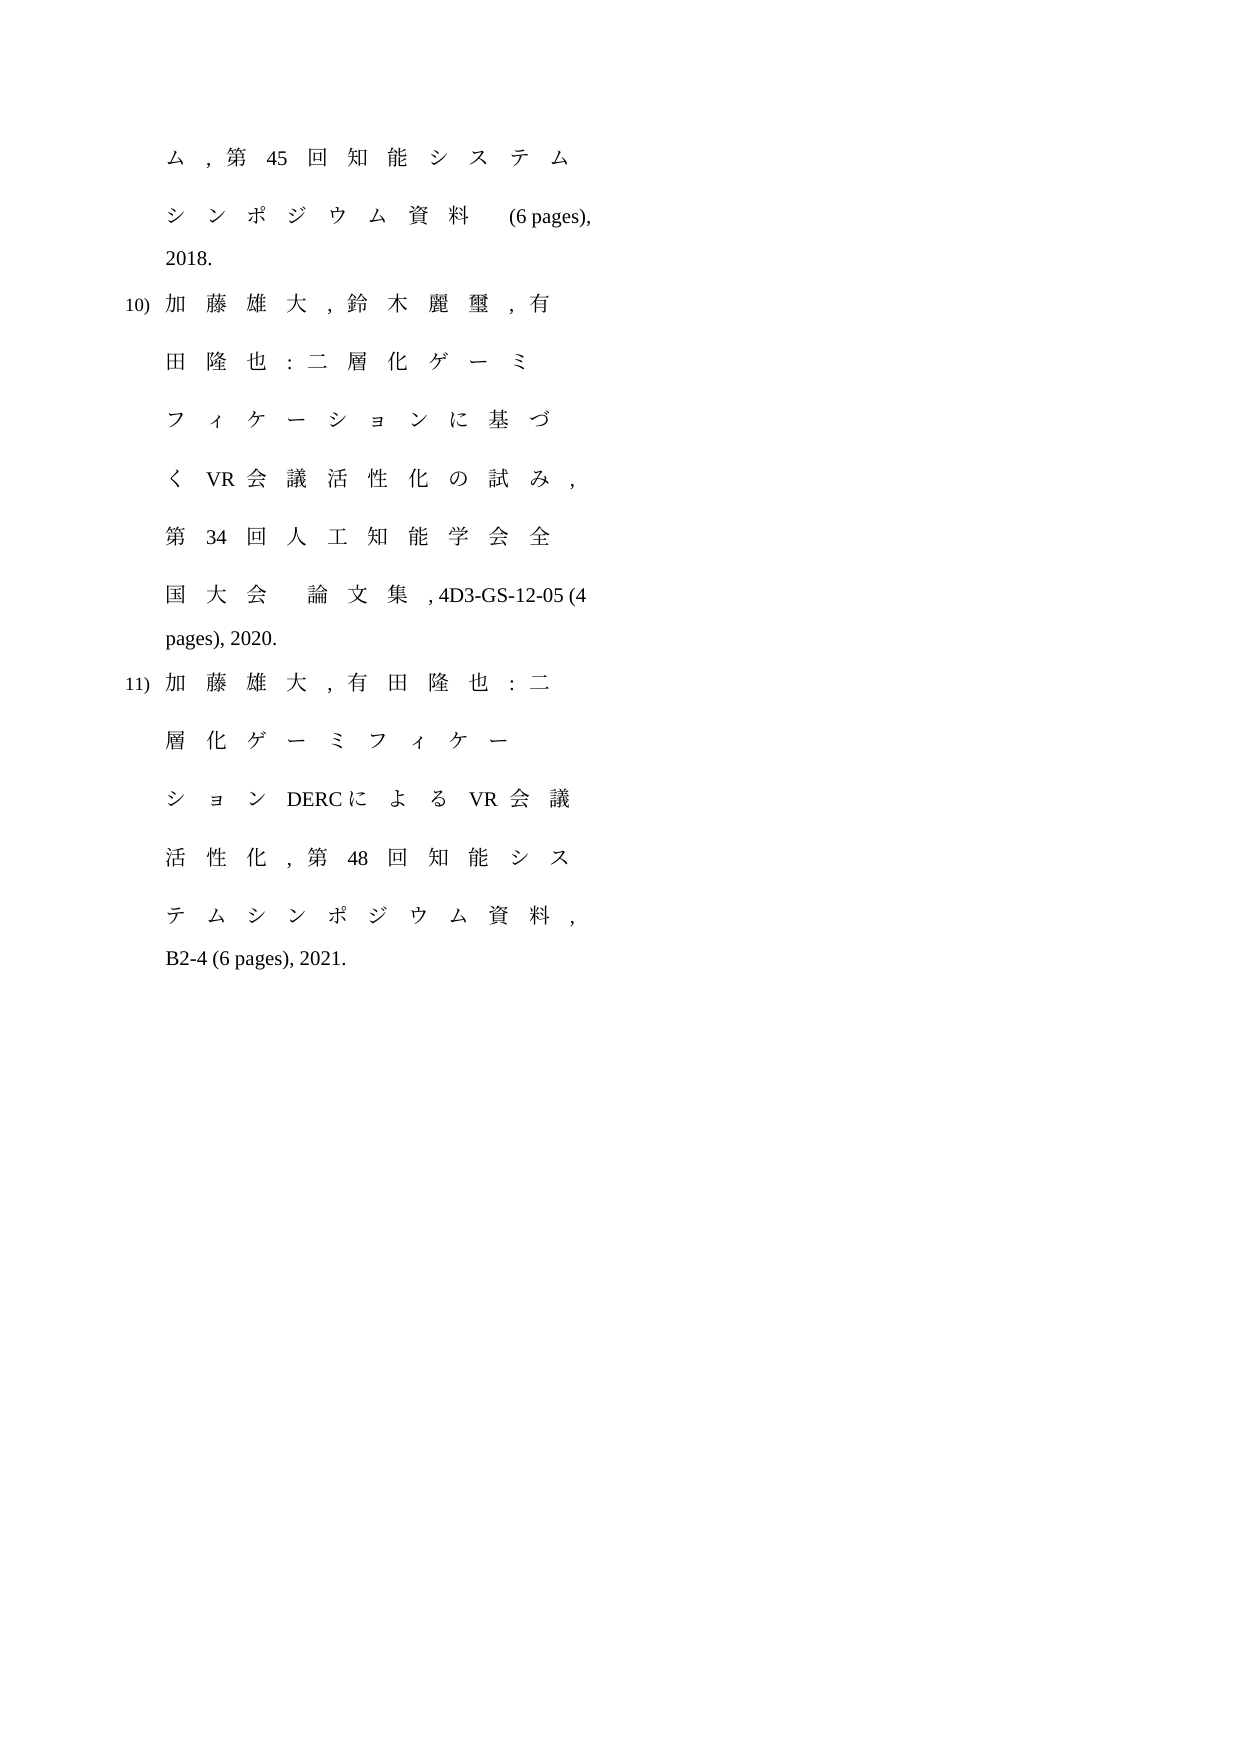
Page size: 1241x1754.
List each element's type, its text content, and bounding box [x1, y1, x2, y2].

list 加藤雄大, 有田隆也: 二層化ゲーミフィケーションDERCによるVR会議活性化, 第48回知能システムシンポジウム資料, B2-4 (6 pages), 2021. [125, 652, 604, 973]
list 渡辺真広, 花木真美, 鈴木麗璽, 有田隆也: 二層化ゲーミフィケーションに基づく議論活性化システム, 第45回知能システムシンポジウム資料 (6 pages), 2018. [125, 127, 604, 273]
list 加藤雄大, 鈴木麗璽, 有田隆也: 二層化ゲーミフィケーションに基づくVR会議活性化の試み, 第34回人工知能学会全国大会 論文集, 4D3-GS-12-05 (4 pages), 2020. [125, 273, 604, 652]
